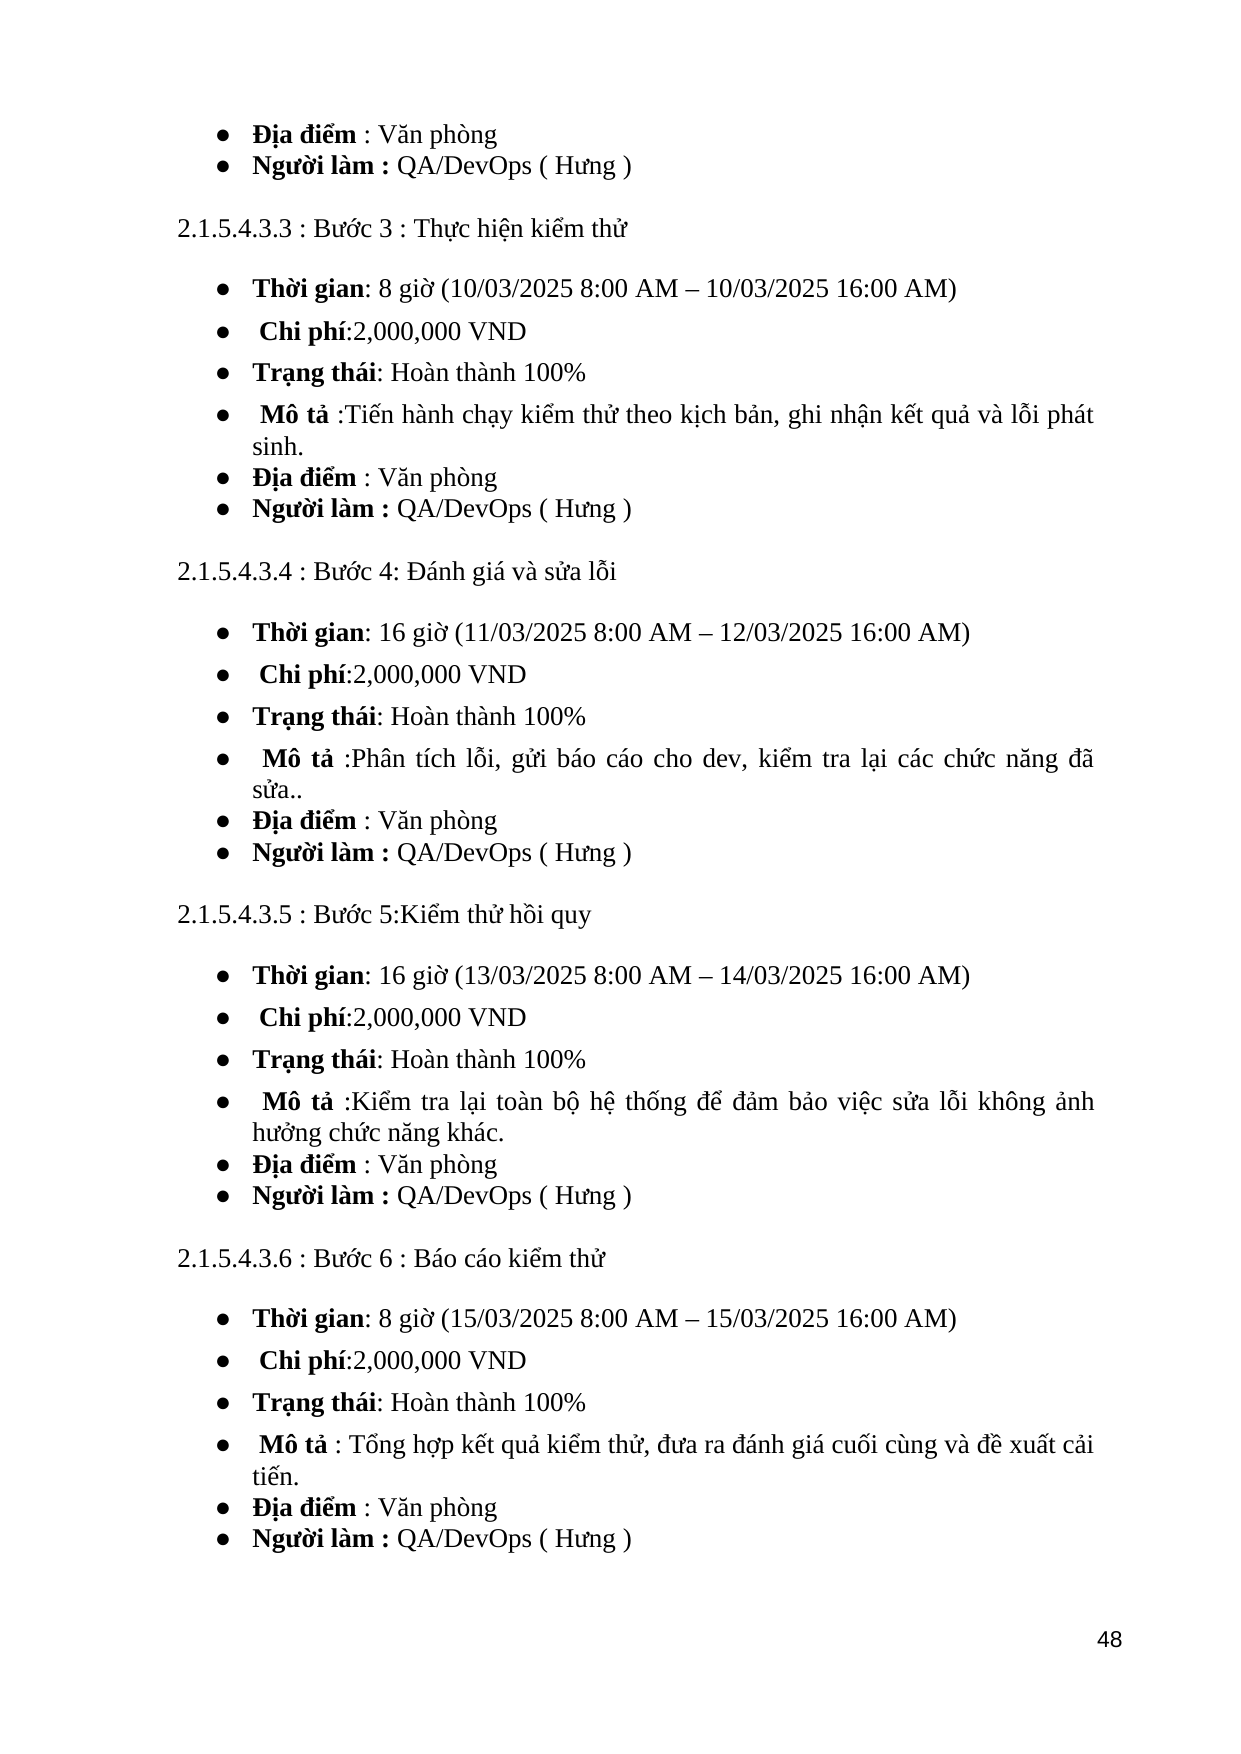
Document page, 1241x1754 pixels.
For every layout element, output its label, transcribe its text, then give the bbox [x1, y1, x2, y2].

list Người làm : QA/DevOps ( Hưng ) [214, 149, 1095, 181]
list Thời gian: 8 giờ (10/03/2025 8:00 AM – 10/03/2025 16:00 AM) [214, 273, 1122, 304]
list Trạng thái: Hoàn thành 100% [214, 1386, 1122, 1417]
list Địa điểm : Văn phòng [214, 804, 1095, 836]
list Địa điểm : Văn phòng [214, 118, 1095, 149]
text 2.1.5.4.3.4 : Bước 4: Đánh giá và sửa lỗi [177, 555, 1095, 586]
list Chi phí:2,000,000 VND [214, 1001, 1122, 1032]
list Chi phí:2,000,000 VND [214, 1344, 1122, 1375]
text 2.1.5.4.3.5 : Bước 5:Kiểm thử hồi quy [177, 898, 1095, 930]
list Địa điểm : Văn phòng [214, 1148, 1095, 1179]
list Người làm : QA/DevOps ( Hưng ) [214, 1522, 1095, 1553]
list Chi phí:2,000,000 VND [214, 314, 1122, 346]
text 2.1.5.4.3.6 : Bước 6 : Báo cáo kiểm thử [177, 1242, 1095, 1273]
list Địa điểm : Văn phòng [214, 1491, 1095, 1522]
list Thời gian: 16 giờ (13/03/2025 8:00 AM – 14/03/2025 16:00 AM) [214, 959, 1122, 990]
list Mô tả :Kiểm tra lại toàn bộ hệ thống để đảm bảo việc sửa lỗi không ảnh hưởng chức năng khác. [214, 1085, 1095, 1147]
list Thời gian: 8 giờ (15/03/2025 8:00 AM – 15/03/2025 16:00 AM) [214, 1302, 1122, 1333]
list Trạng thái: Hoàn thành 100% [214, 1043, 1122, 1074]
list Mô tả :Phân tích lỗi, gửi báo cáo cho dev, kiểm tra lại các chức năng đã sửa.. [214, 742, 1095, 804]
list Người làm : QA/DevOps ( Hưng ) [214, 1179, 1095, 1210]
text 2.1.5.4.3.3 : Bước 3 : Thực hiện kiểm thử [177, 212, 1095, 243]
list Mô tả :Tiến hành chạy kiểm thử theo kịch bản, ghi nhận kết quả và lỗi phát sinh. [214, 398, 1095, 461]
list Chi phí:2,000,000 VND [214, 658, 1122, 689]
list Địa điểm : Văn phòng [214, 461, 1095, 492]
list Người làm : QA/DevOps ( Hưng ) [214, 836, 1095, 867]
list Thời gian: 16 giờ (11/03/2025 8:00 AM – 12/03/2025 16:00 AM) [214, 616, 1122, 647]
list Trạng thái: Hoàn thành 100% [214, 700, 1122, 731]
list Người làm : QA/DevOps ( Hưng ) [214, 493, 1095, 524]
list Mô tả : Tổng hợp kết quả kiểm thử, đưa ra đánh giá cuối cùng và đề xuất cải tiến. [214, 1428, 1095, 1491]
list Trạng thái: Hoàn thành 100% [214, 357, 1122, 388]
